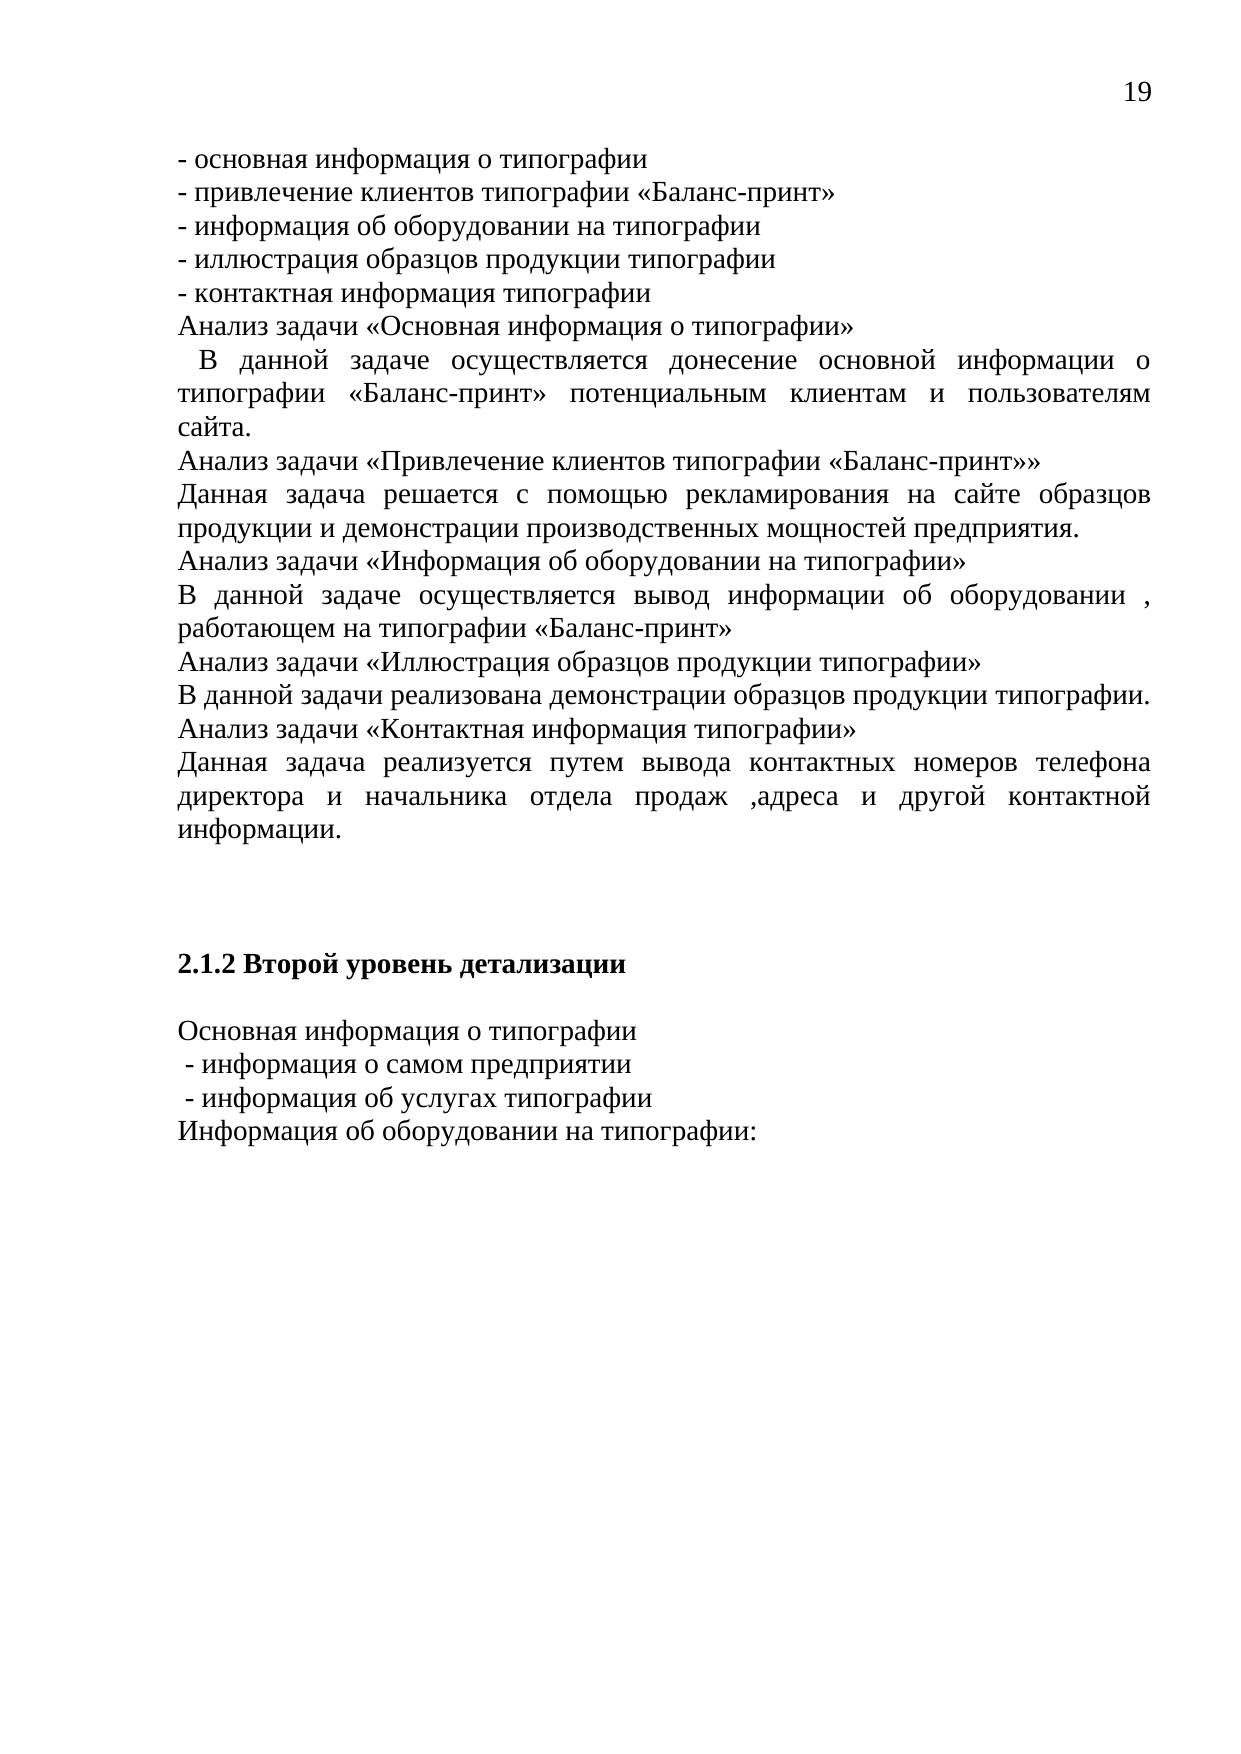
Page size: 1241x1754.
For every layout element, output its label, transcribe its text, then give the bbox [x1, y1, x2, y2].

text В данной задаче осуществляется донесение основной информации о типографии «Баланс-принт» потенциальным клиентам и пользователям сайта. [177, 342, 1152, 443]
text - иллюстрация образцов продукции типографии [177, 241, 1152, 275]
text Анализ задачи «Основная информация о типографии» [177, 308, 1152, 342]
subtitle 2.1.2 Второй уровень детализации [177, 946, 1152, 979]
text Данная задача реализуется путем вывода контактных номеров телефона директора и начальника отдела продаж ,адреса и другой контактной информации. [177, 744, 1152, 845]
text - основная информация о типографии [177, 141, 1152, 174]
text Основная информация о типографии [177, 1013, 1152, 1046]
text Информация об оборудовании на типографии: [177, 1113, 1152, 1147]
text - информация о самом предприятии [177, 1046, 1152, 1080]
text - информация об оборудовании на типографии [177, 208, 1152, 241]
text - информация об услугах типографии [177, 1080, 1152, 1113]
text - контактная информация типографии [177, 275, 1152, 308]
text Данная задача решается с помощью рекламирования на сайте образцов продукции и демонстрации производственных мощностей предприятия. [177, 476, 1152, 543]
text - привлечение клиентов типографии «Баланс-принт» [177, 174, 1152, 208]
text Анализ задачи «Контактная информация типографии» [177, 711, 1152, 744]
text Анализ задачи «Информация об оборудовании на типографии» [177, 543, 1152, 577]
text Анализ задачи «Привлечение клиентов типографии «Баланс-принт»» [177, 443, 1152, 476]
text В данной задачи реализована демонстрации образцов продукции типографии. [177, 677, 1152, 711]
text В данной задаче осуществляется вывод информации об оборудовании , работающем на типографии «Баланс-принт» [177, 577, 1152, 644]
text Анализ задачи «Иллюстрация образцов продукции типографии» [177, 644, 1152, 677]
